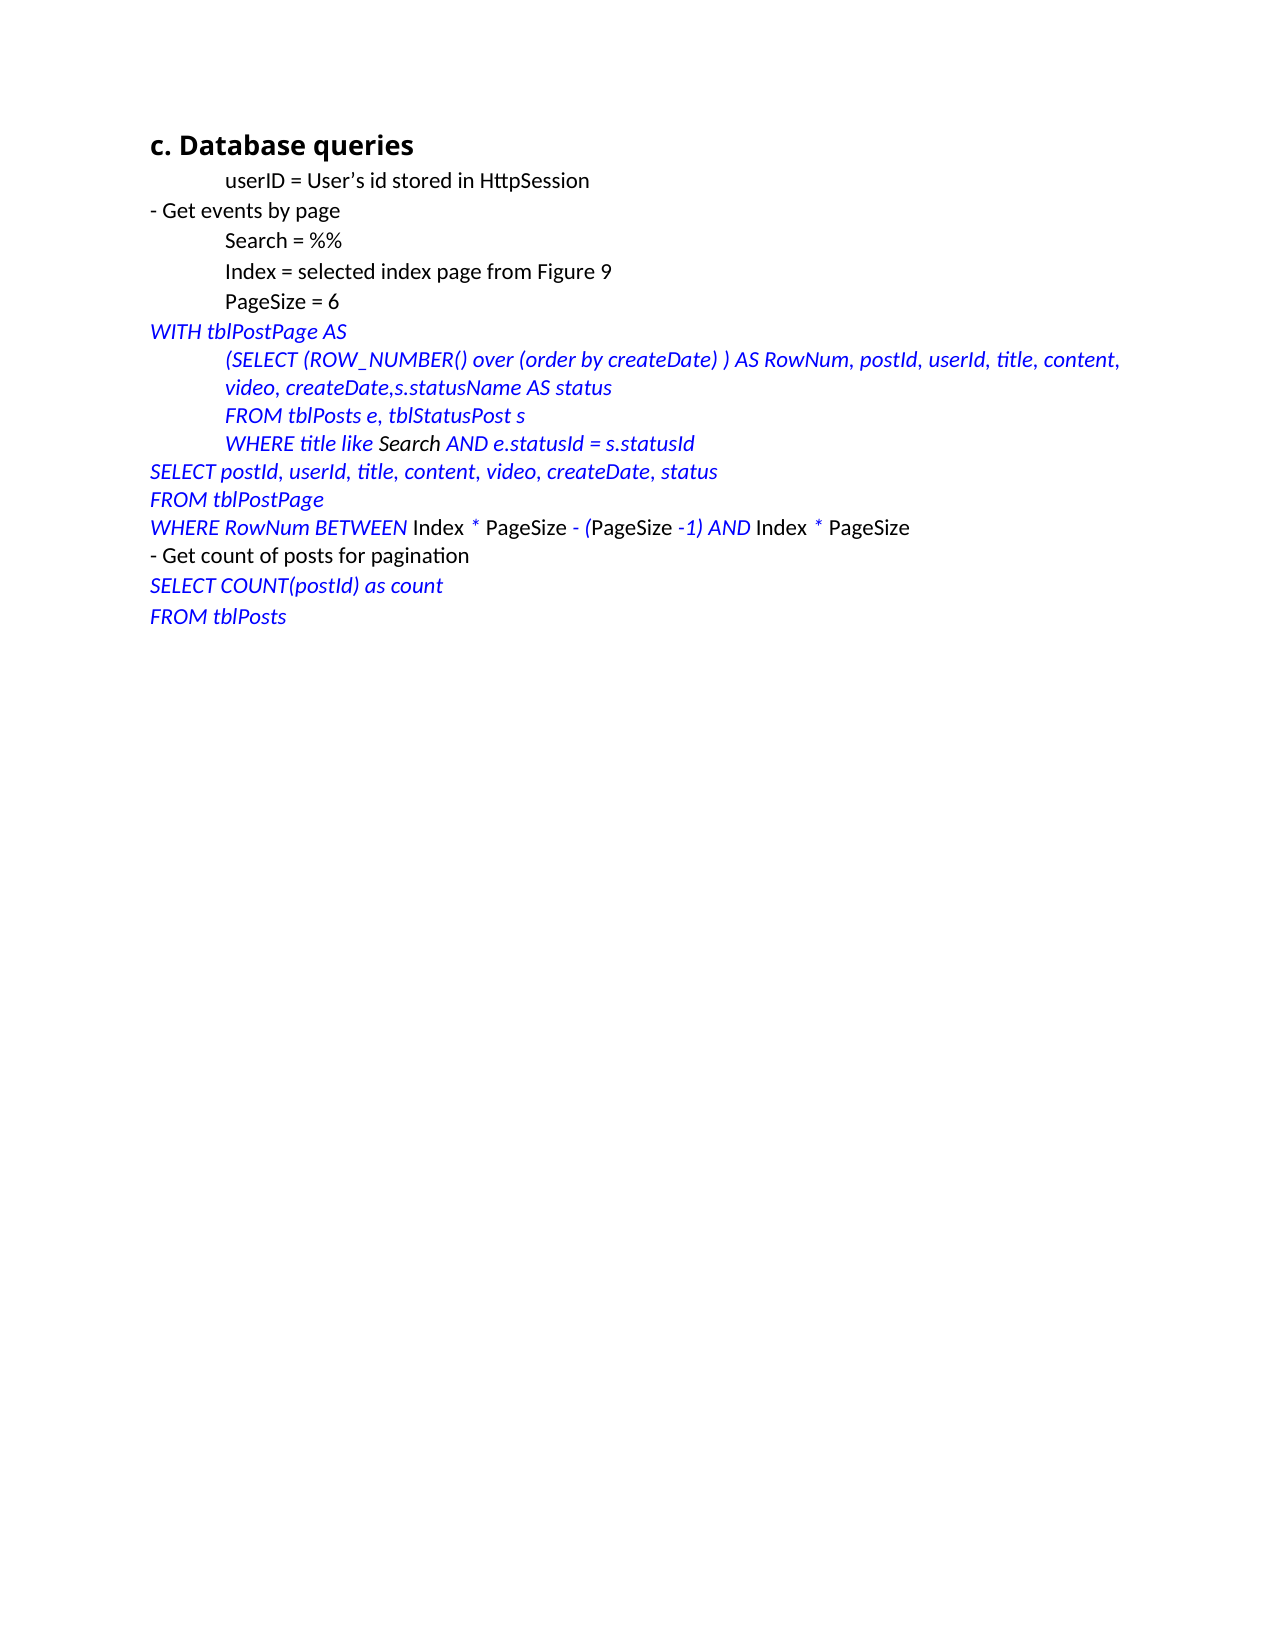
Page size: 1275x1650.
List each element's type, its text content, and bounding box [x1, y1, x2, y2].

text - Get events by page [150, 196, 1125, 224]
text (SELECT (ROW_NUMBER() over (order by createDate) ) AS RowNum, postId, userId, title, content, video, createDate,s.statusName AS status [225, 345, 1125, 401]
subtitle c. Database queries [150, 126, 1125, 163]
text Search = %% [150, 227, 1125, 255]
text WHERE RowNum BETWEEN Index * PageSize - (PageSize -1) AND Index * PageSize [150, 513, 1125, 541]
text userID = User’s id stored in HttpSession [150, 166, 1125, 194]
text WHERE title like Search AND e.statusId = s.statusId [150, 429, 1125, 457]
text FROM tblPosts e, tblStatusPost s [150, 401, 1125, 429]
text PageSize = 6 [150, 287, 1125, 315]
text SELECT postId, userId, title, content, video, createDate, status [150, 457, 1125, 485]
text - Get count of posts for pagination [150, 541, 1125, 569]
text Index = selected index page from Figure 9 [150, 257, 1125, 285]
text WITH tblPostPage AS [150, 317, 1125, 345]
text FROM tblPosts [150, 602, 1125, 630]
text SELECT COUNT(postId) as count [150, 572, 1125, 600]
text FROM tblPostPage [150, 485, 1125, 513]
